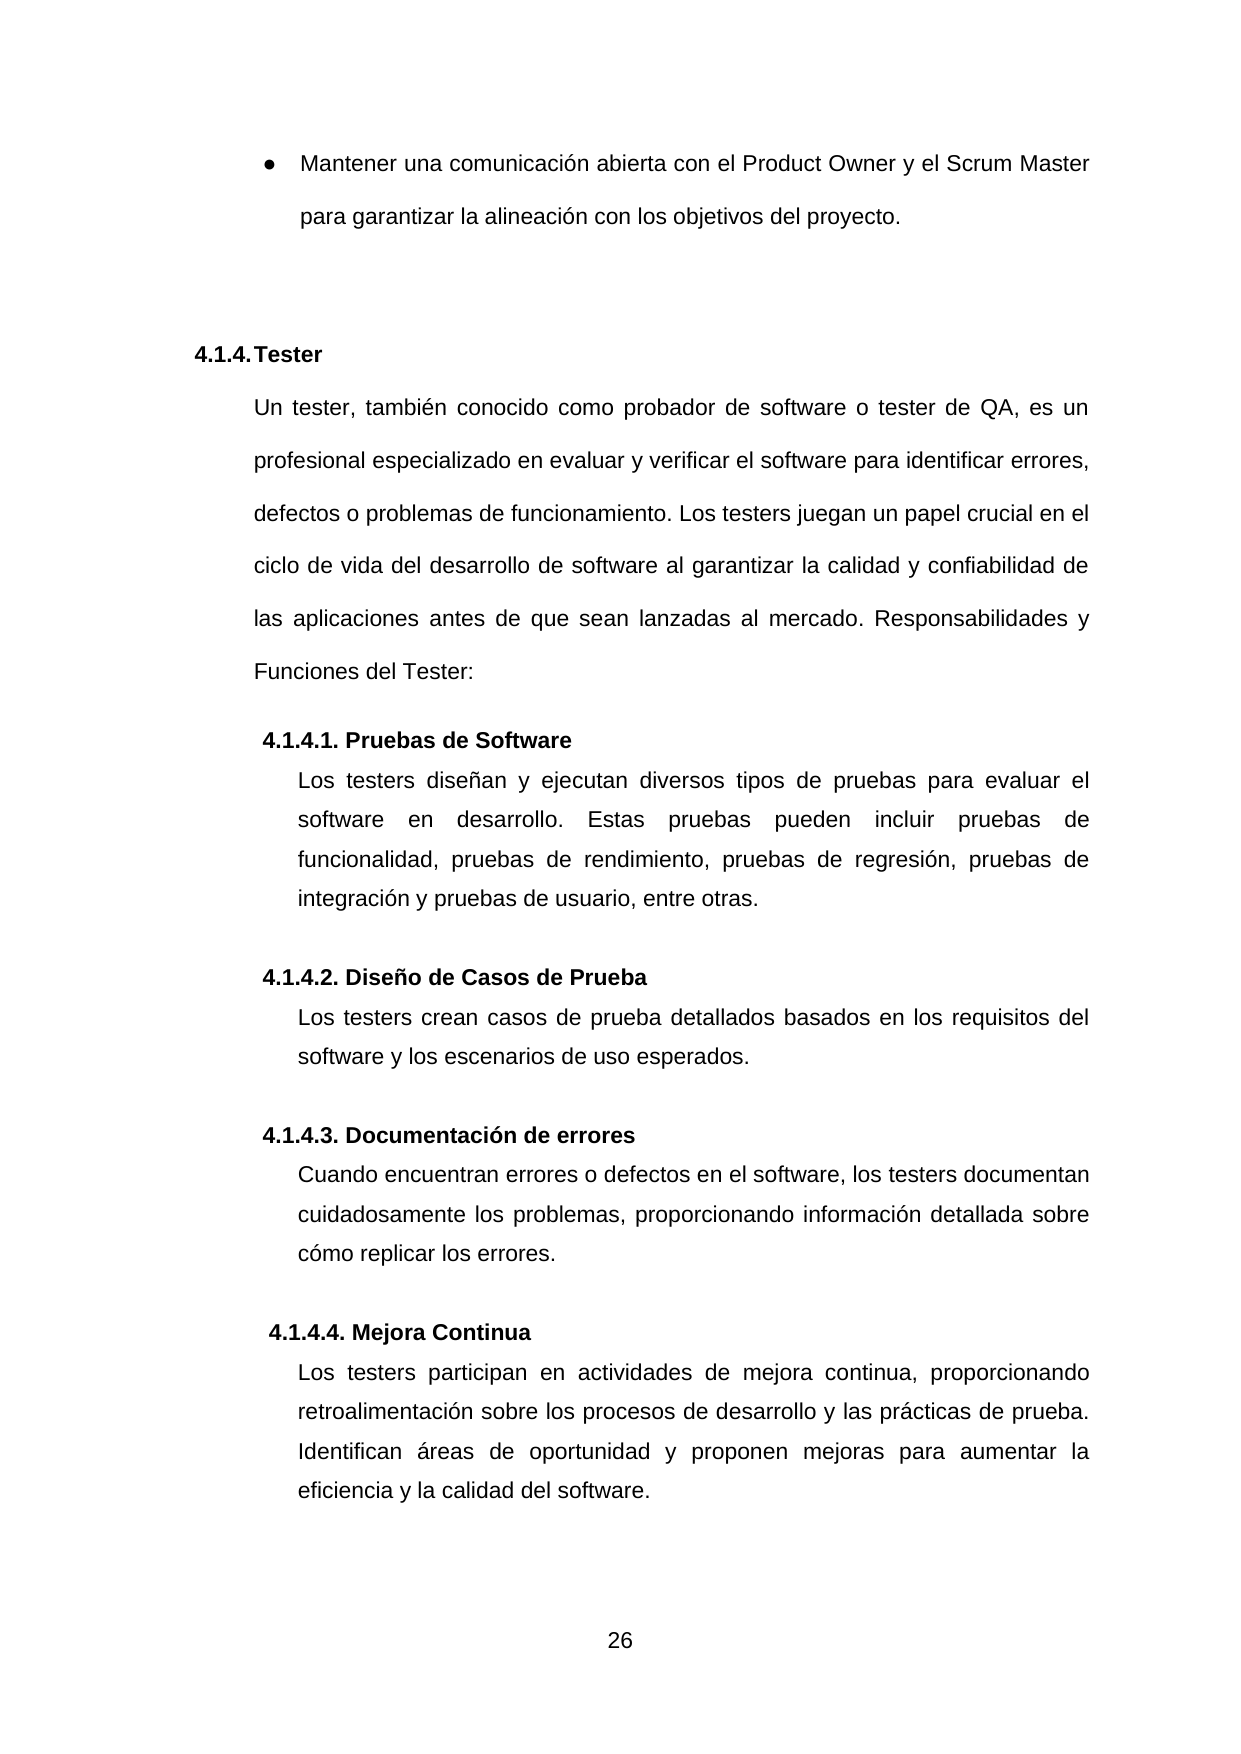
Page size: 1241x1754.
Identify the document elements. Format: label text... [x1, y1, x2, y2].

text Los testers diseñan y ejecutan diversos tipos de pruebas para evaluar el software en desarrollo. Estas pruebas pueden incluir pruebas de funcionalidad, pruebas de rendimiento, pruebas de regresión, pruebas de integración y pruebas de usuario, entre otras. [298, 767, 1090, 911]
text 4.1.4.4. Mejora Continua [262, 1319, 1090, 1346]
text Los testers crean casos de prueba detallados basados en los requisitos del software y los escenarios de uso esperados. [298, 1003, 1090, 1069]
list Mantener una comunicación abierta con el Product Owner y el Scrum Master para garantizar la alineación con los objetivos del proyecto. [262, 150, 1090, 229]
text 4.1.4.2. Diseño de Casos de Prueba [262, 964, 1090, 990]
text Los testers participan en actividades de mejora continua, proporcionando retroalimentación sobre los procesos de desarrollo y las prácticas de prueba. Identifican áreas de oportunidad y proponen mejoras para aumentar la eficiencia y la calidad del software. [298, 1359, 1090, 1503]
text Cuando encuentran errores o defectos en el software, los testers documentan cuidadosamente los problemas, proporcionando información detallada sobre cómo replicar los errores. [298, 1161, 1090, 1267]
text 4.1.4.1. Pruebas de Software [262, 727, 1090, 753]
subtitle Tester [194, 341, 1090, 368]
text Un tester, también conocido como probador de software o tester de QA, es un profesional especializado en evaluar y verificar el software para identificar errores, defectos o problemas de funcionamiento. Los testers juegan un papel crucial en el ciclo de vida del desarrollo de software al garantizar la calidad y confiabilidad de las aplicaciones antes de que sean lanzadas al mercado. Responsabilidades y Funciones del Tester: [253, 394, 1090, 684]
text 4.1.4.3. Documentación de errores [262, 1122, 1090, 1148]
